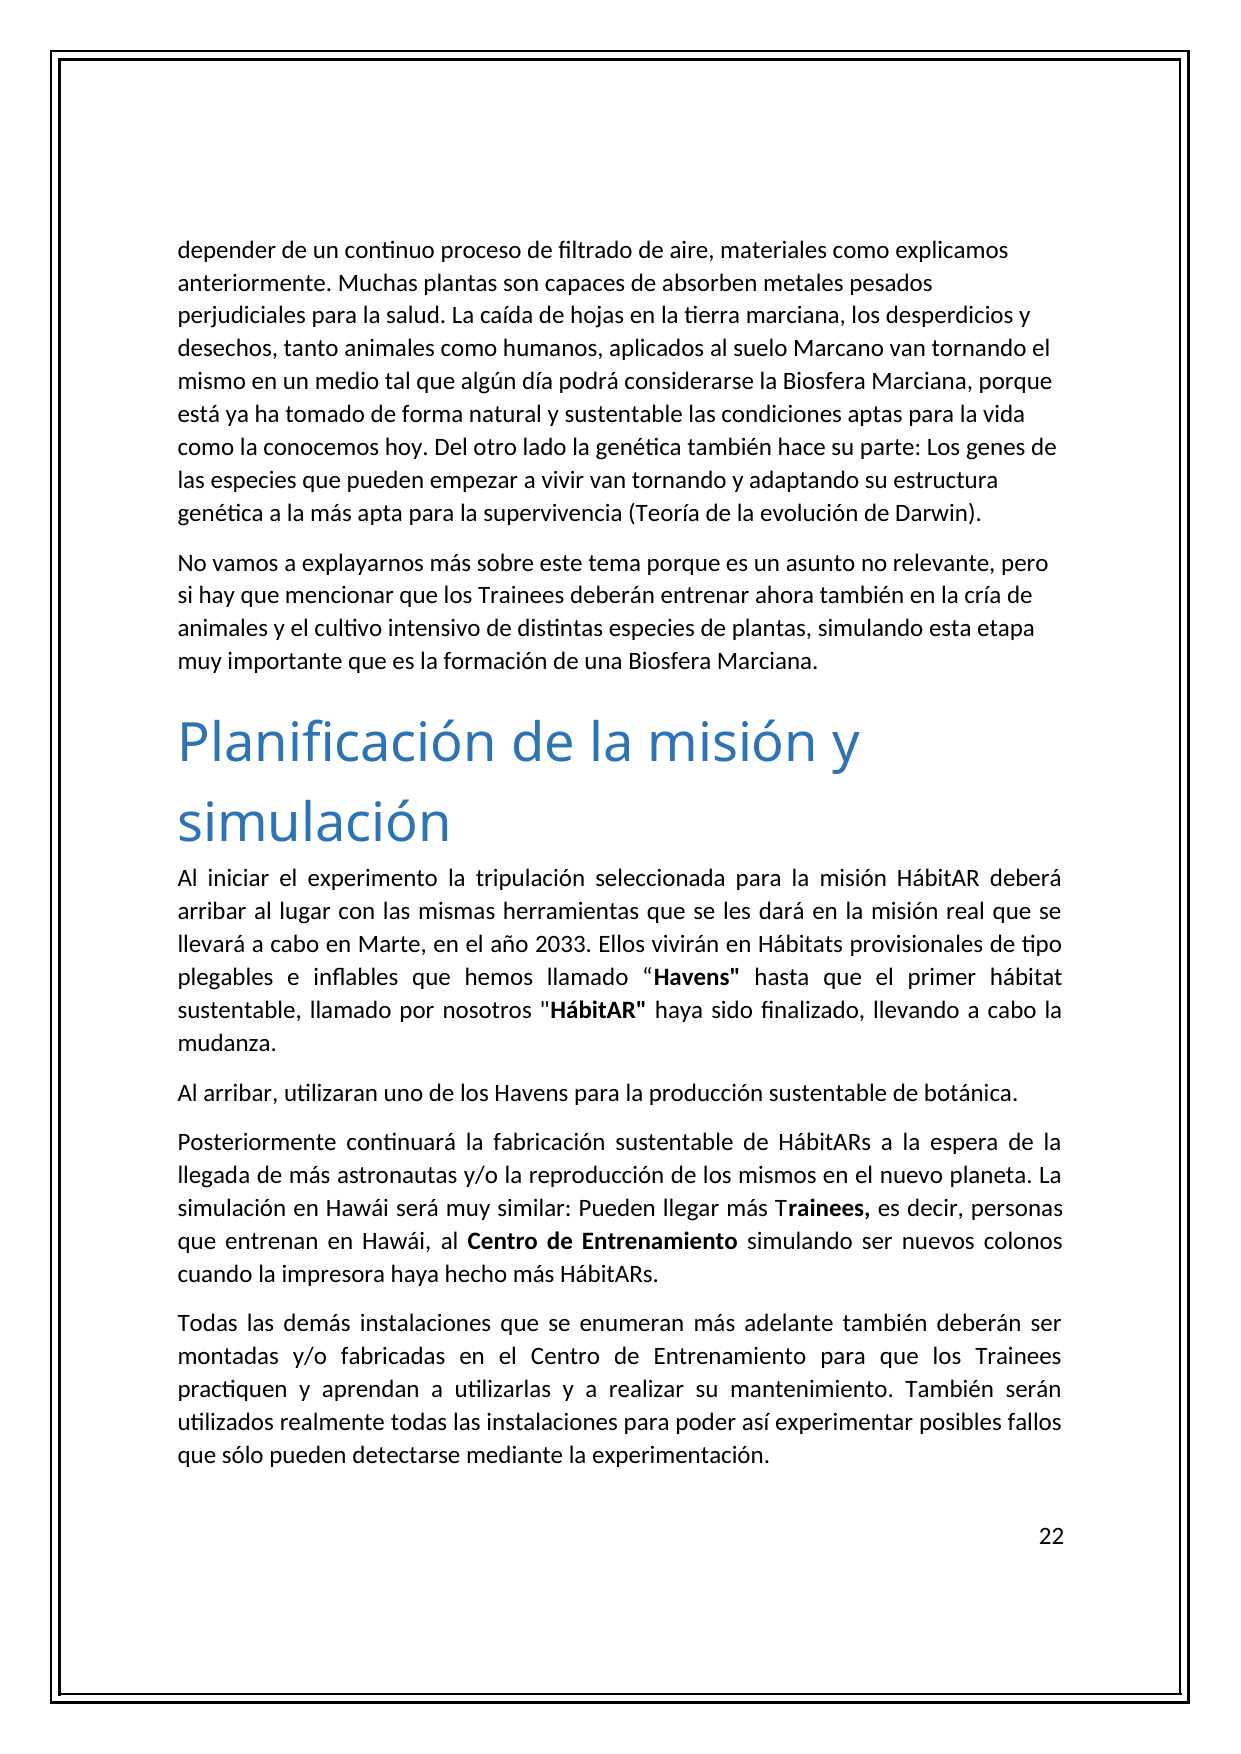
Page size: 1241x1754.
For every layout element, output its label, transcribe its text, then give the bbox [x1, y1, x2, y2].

text Posteriormente continuará la fabricación sustentable de HábitARs a la espera de la llegada de más astronautas y/o la reproducción de los mismos en el nuevo planeta. La simulación en Hawái será muy similar: Pueden llegar más Trainees, es decir, personas que entrenan en Hawái, al Centro de Entrenamiento simulando ser nuevos colonos cuando la impresora haya hecho más HábitARs. [177, 1126, 1063, 1288]
text No vamos a explayarnos más sobre este tema porque es un asunto no relevante, pero si hay que mencionar que los Trainees deberán entrenar ahora también en la cría de animales y el cultivo intensivo de distintas especies de plantas, simulando esta etapa muy importante que es la formación de una Biosfera Marciana. [177, 547, 1063, 676]
text Todas las demás instalaciones que se enumeran más adelante también deberán ser montadas y/o fabricadas en el Centro de Entrenamiento para que los Trainees practiquen y aprendan a utilizarlas y a realizar su mantenimiento. También serán utilizados realmente todas las instalaciones para poder así experimentar posibles fallos que sólo pueden detectarse mediante la experimentación. [177, 1308, 1063, 1470]
text Al arribar, utilizaran uno de los Havens para la producción sustentable de botánica. [177, 1077, 1063, 1107]
text Al iniciar el experimento la tripulación seleccionada para la misión HábitAR deberá arribar al lugar con las mismas herramientas que se les dará en la misión real que se llevará a cabo en Marte, en el año 2033. Ellos vivirán en Hábitats provisionales de tipo plegables e inflables que hemos llamado “Havens" hasta que el primer hábitat sustentable, llamado por nosotros "HábitAR" haya sido finalizado, llevando a cabo la mudanza. [177, 863, 1063, 1058]
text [177, 234, 1063, 528]
subtitle Planificación de la misión y simulación [177, 703, 1063, 857]
